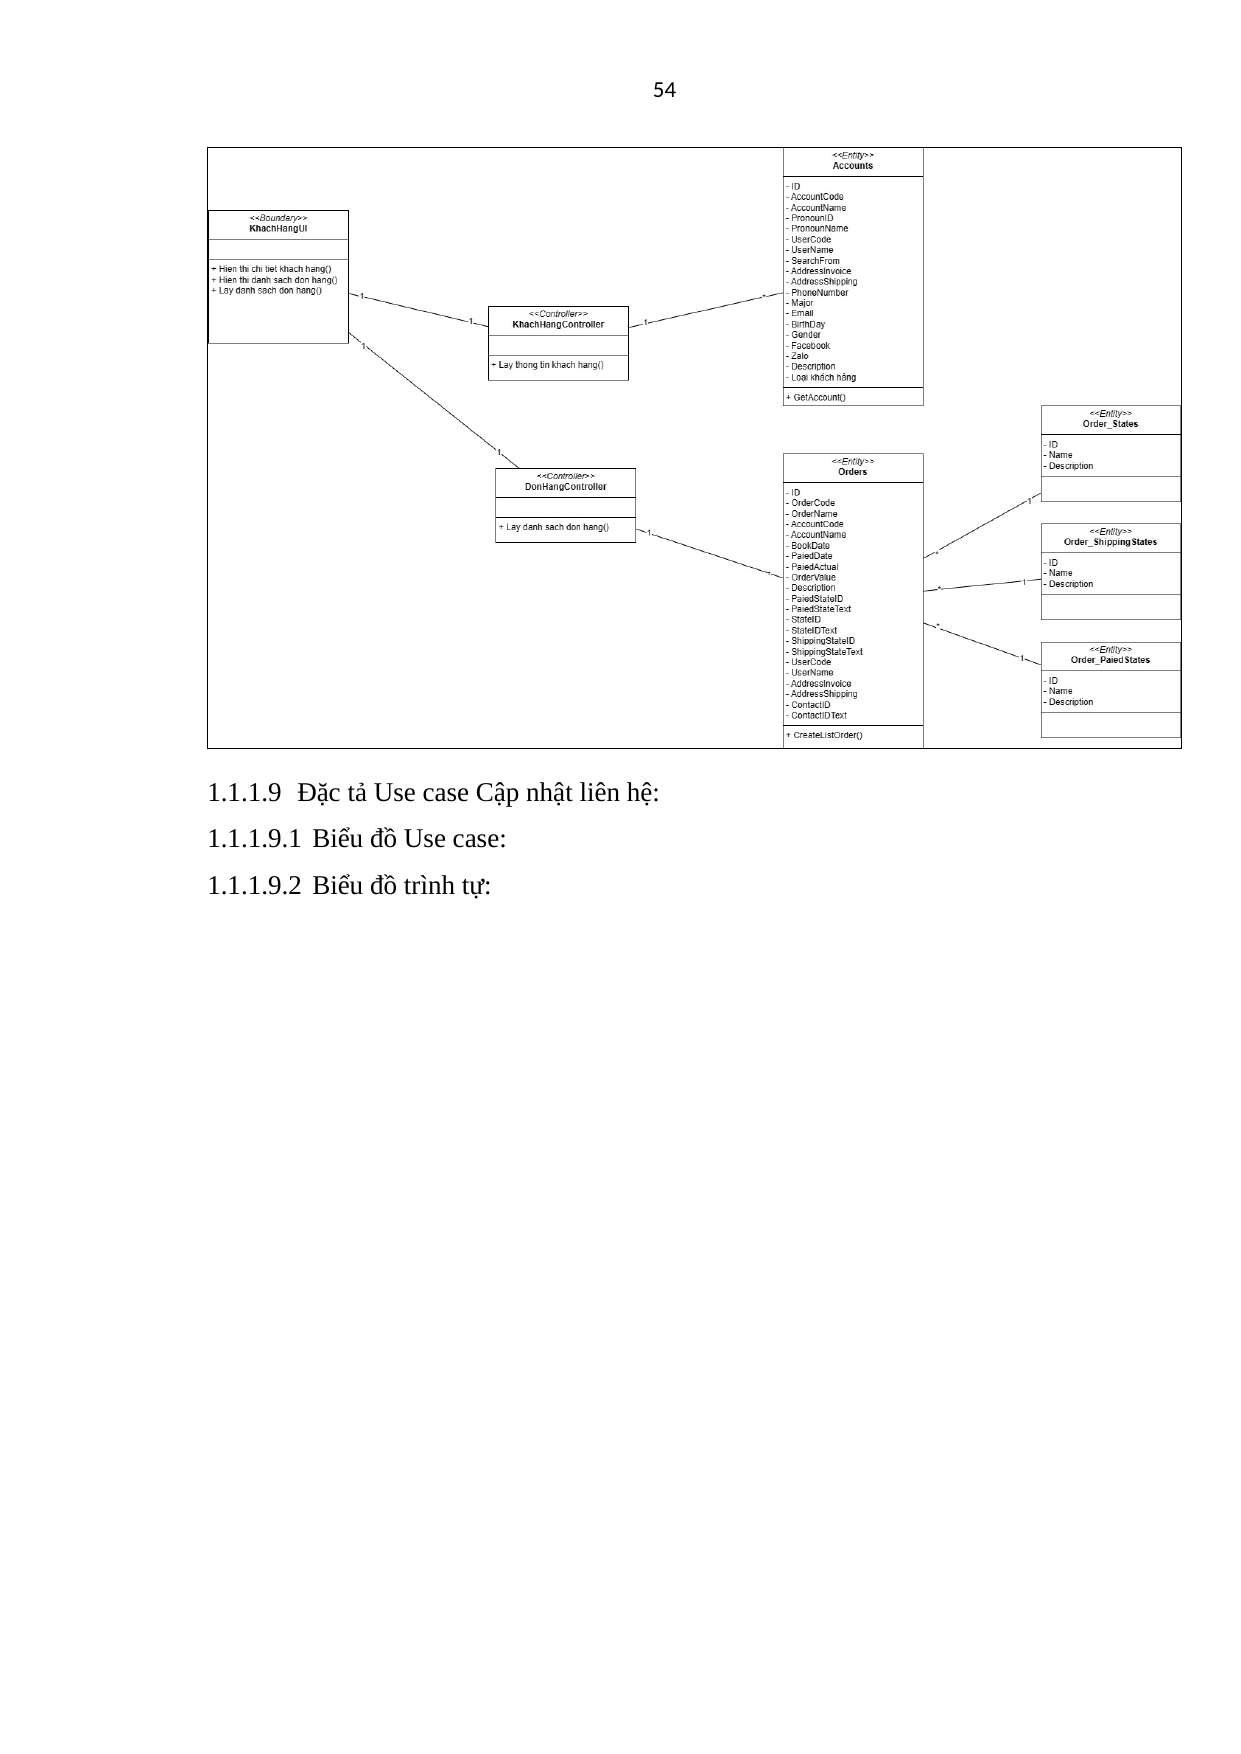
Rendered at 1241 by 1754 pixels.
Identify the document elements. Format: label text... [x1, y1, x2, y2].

list Biểu đồ Use case: [207, 822, 1122, 853]
picture [208, 148, 1181, 748]
list Biểu đồ trình tự: [207, 869, 1122, 900]
list Đặc tả Use case Cập nhật liên hệ: [207, 776, 1122, 807]
